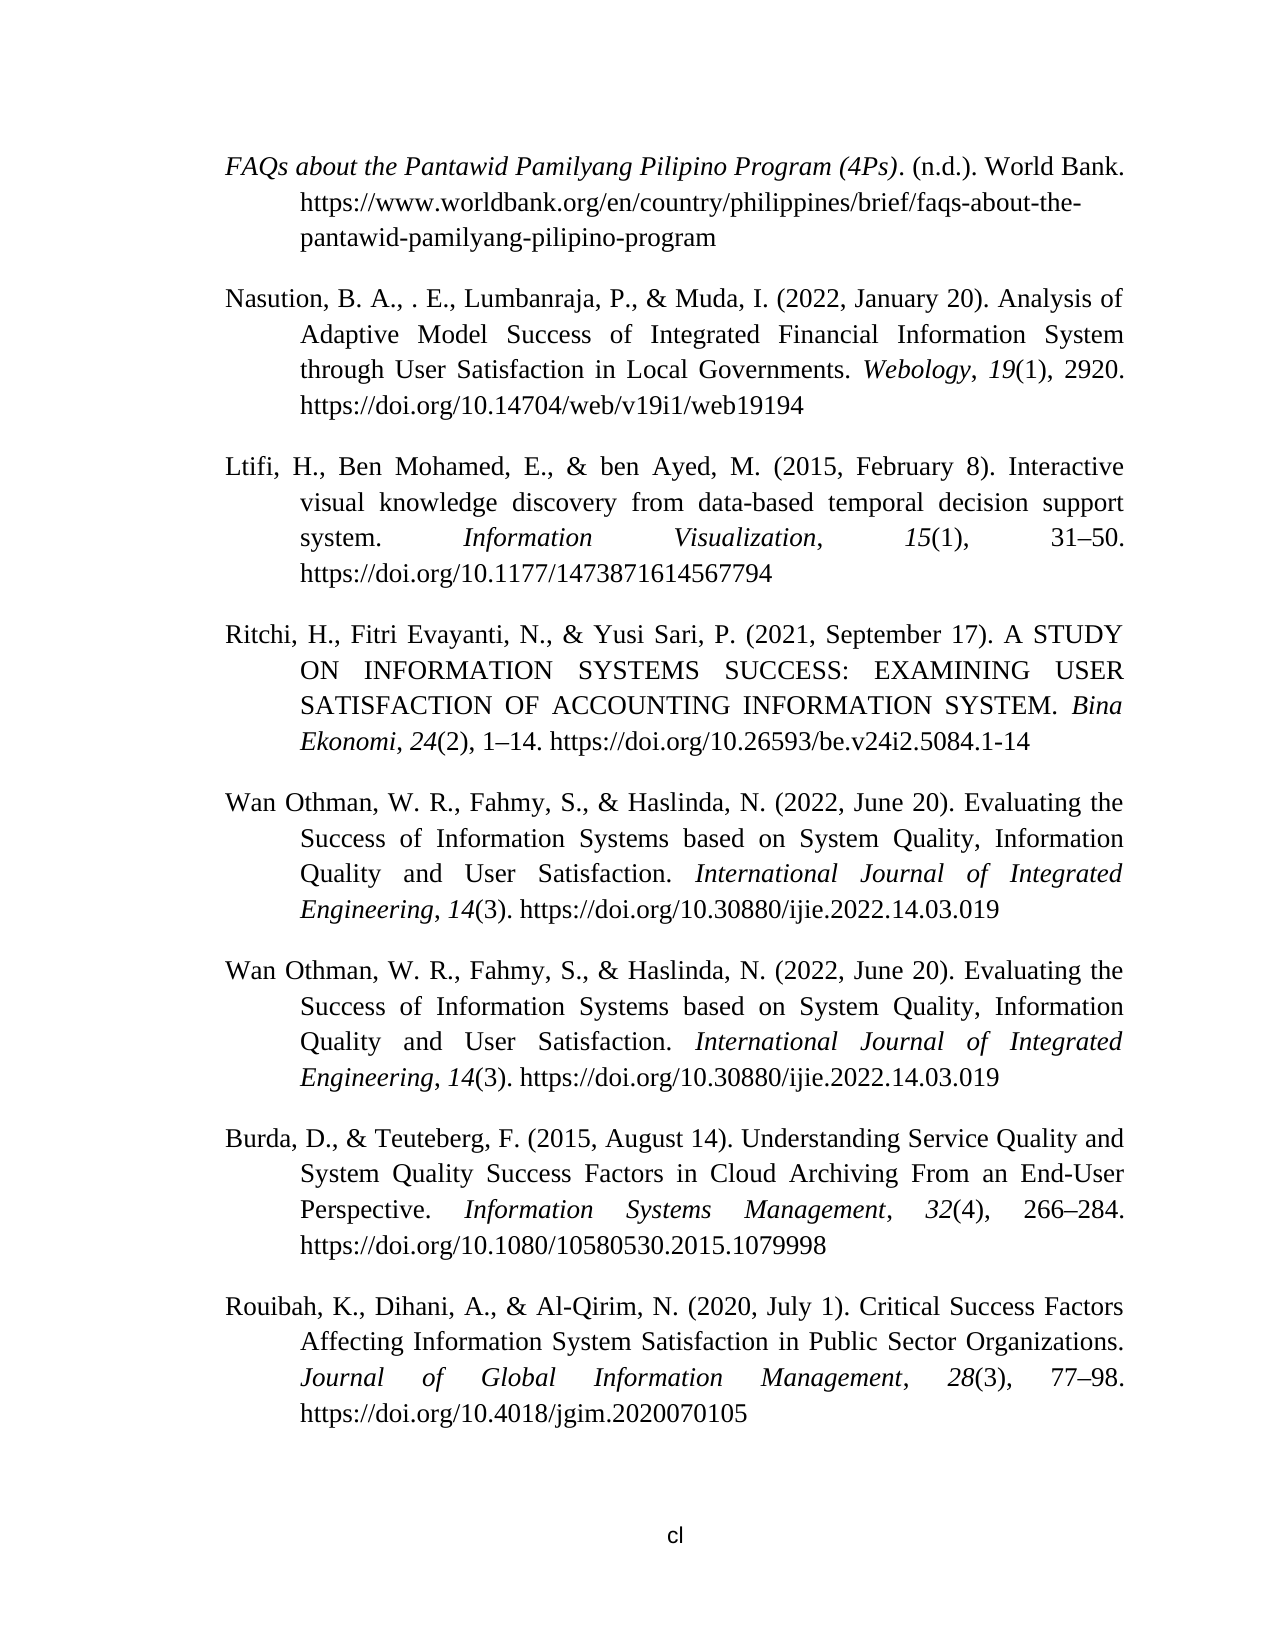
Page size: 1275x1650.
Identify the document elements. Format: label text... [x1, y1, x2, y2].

text FAQs about the Pantawid Pamilyang Pilipino Program (4Ps). (n.d.). World Bank. https://www.worldbank.org/en/country/philippines/brief/faqs-about-the-pantawid-pamilyang-pilipino-program [225, 150, 1125, 253]
text Rouibah, K., Dihani, A., & Al-Qirim, N. (2020, July 1). Critical Success Factors Affecting Information System Satisfaction in Public Sector Organizations. Journal of Global Information Management, 28(3), 77–98. https://doi.org/10.4018/jgim.2020070105 [225, 1290, 1125, 1428]
text Ltifi, H., Ben Mohamed, E., & ben Ayed, M. (2015, February 8). Interactive visual knowledge discovery from data-based temporal decision support system. Information Visualization, 15(1), 31–50. https://doi.org/10.1177/1473871614567794 [225, 450, 1125, 588]
text Wan Othman, W. R., Fahmy, S., & Haslinda, N. (2022, June 20). Evaluating the Success of Information Systems based on System Quality, Information Quality and User Satisfaction. International Journal of Integrated Engineering, 14(3). https://doi.org/10.30880/ijie.2022.14.03.019 [225, 954, 1125, 1092]
text Nasution, B. A., . E., Lumbanraja, P., & Muda, I. (2022, January 20). Analysis of Adaptive Model Success of Integrated Financial Information System through User Satisfaction in Local Governments. Webology, 19(1), 2920. https://doi.org/10.14704/web/v19i1/web19194 [225, 282, 1125, 421]
text Burda, D., & Teuteberg, F. (2015, August 14). Understanding Service Quality and System Quality Success Factors in Cloud Archiving From an End-User Perspective. Information Systems Management, 32(4), 266–284. https://doi.org/10.1080/10580530.2015.1079998 [225, 1122, 1125, 1260]
text Ritchi, H., Fitri Evayanti, N., & Yusi Sari, P. (2021, September 17). A STUDY ON INFORMATION SYSTEMS SUCCESS: EXAMINING USER SATISFACTION OF ACCOUNTING INFORMATION SYSTEM. Bina Ekonomi, 24(2), 1–14. https://doi.org/10.26593/be.v24i2.5084.1-14 [225, 618, 1125, 756]
text Wan Othman, W. R., Fahmy, S., & Haslinda, N. (2022, June 20). Evaluating the Success of Information Systems based on System Quality, Information Quality and User Satisfaction. International Journal of Integrated Engineering, 14(3). https://doi.org/10.30880/ijie.2022.14.03.019 [225, 786, 1125, 924]
